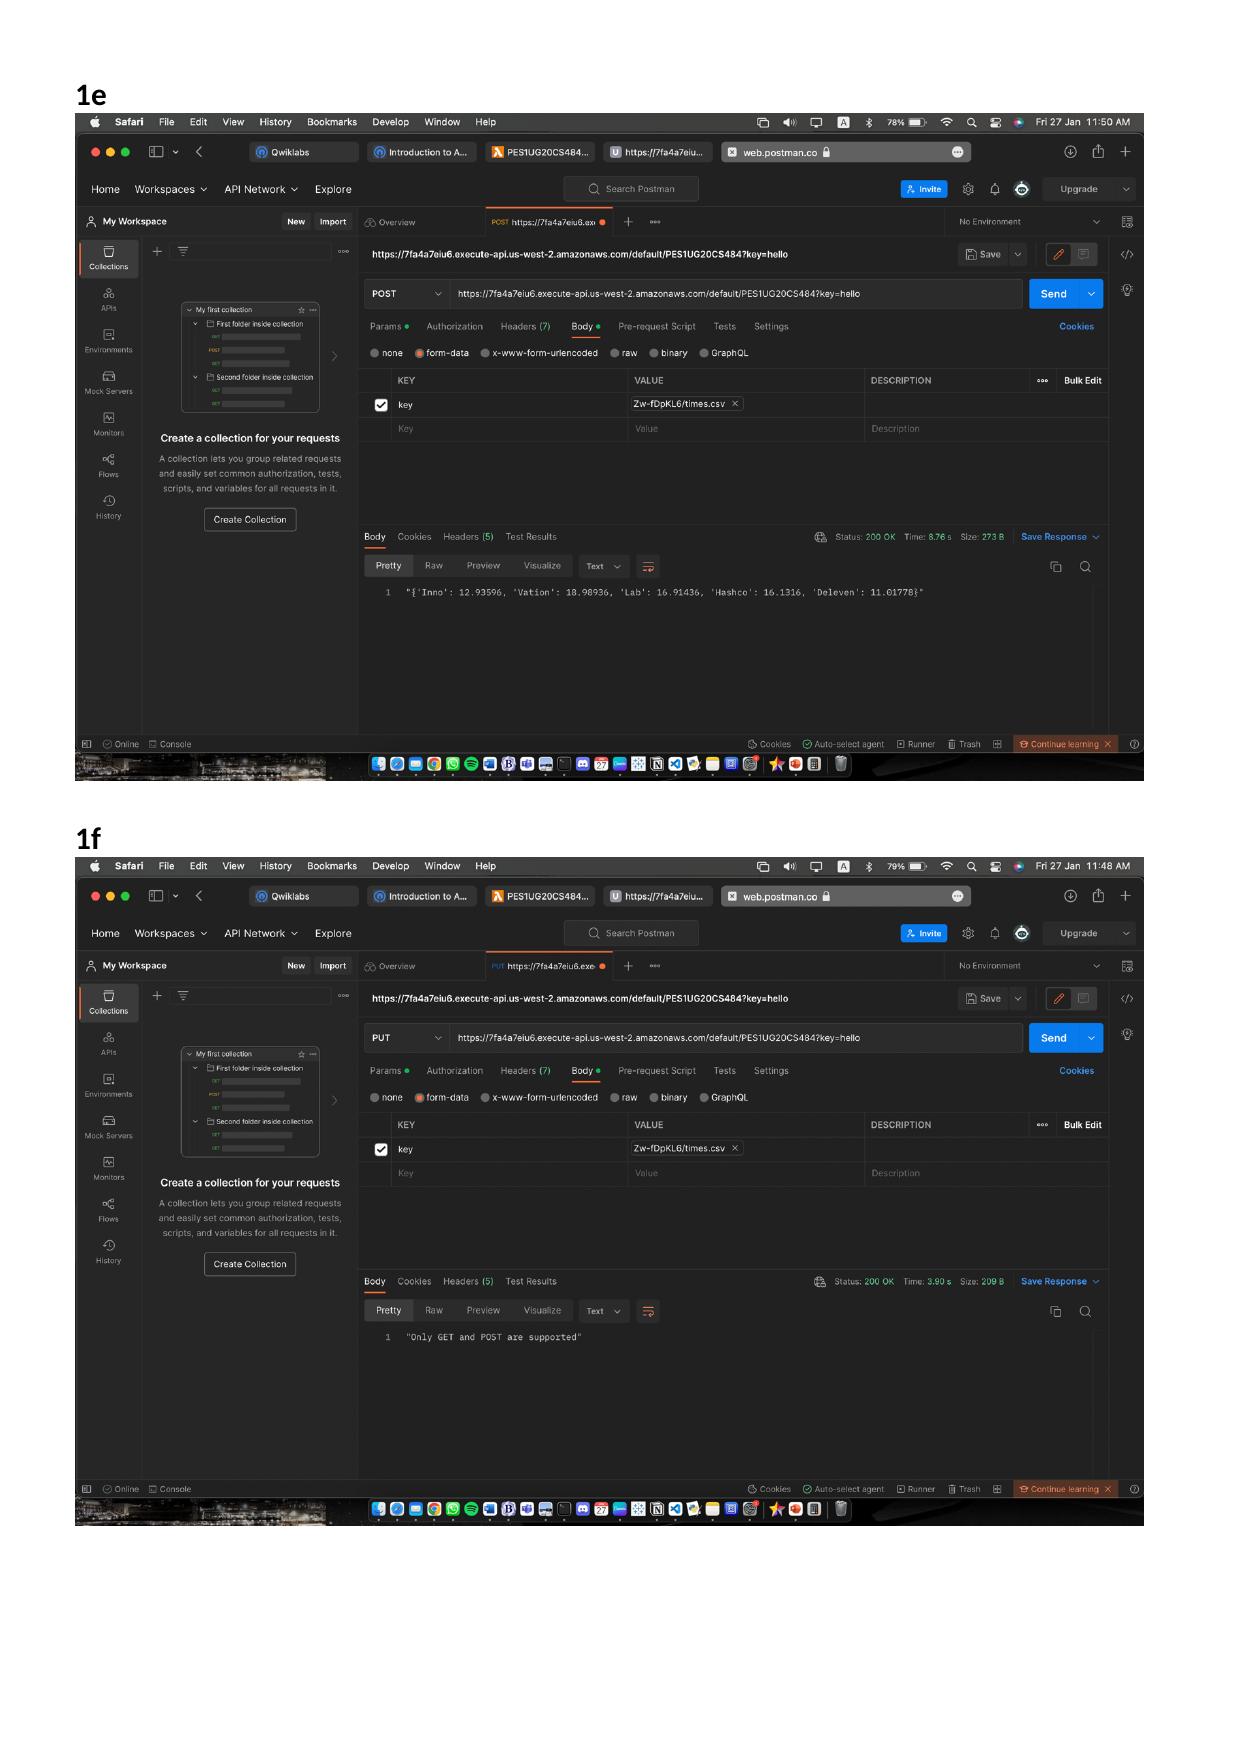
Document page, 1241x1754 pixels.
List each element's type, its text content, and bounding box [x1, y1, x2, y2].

text 1f [75, 819, 1165, 857]
picture [75, 113, 1144, 781]
text 1e [75, 75, 1165, 113]
picture [75, 857, 1144, 1526]
